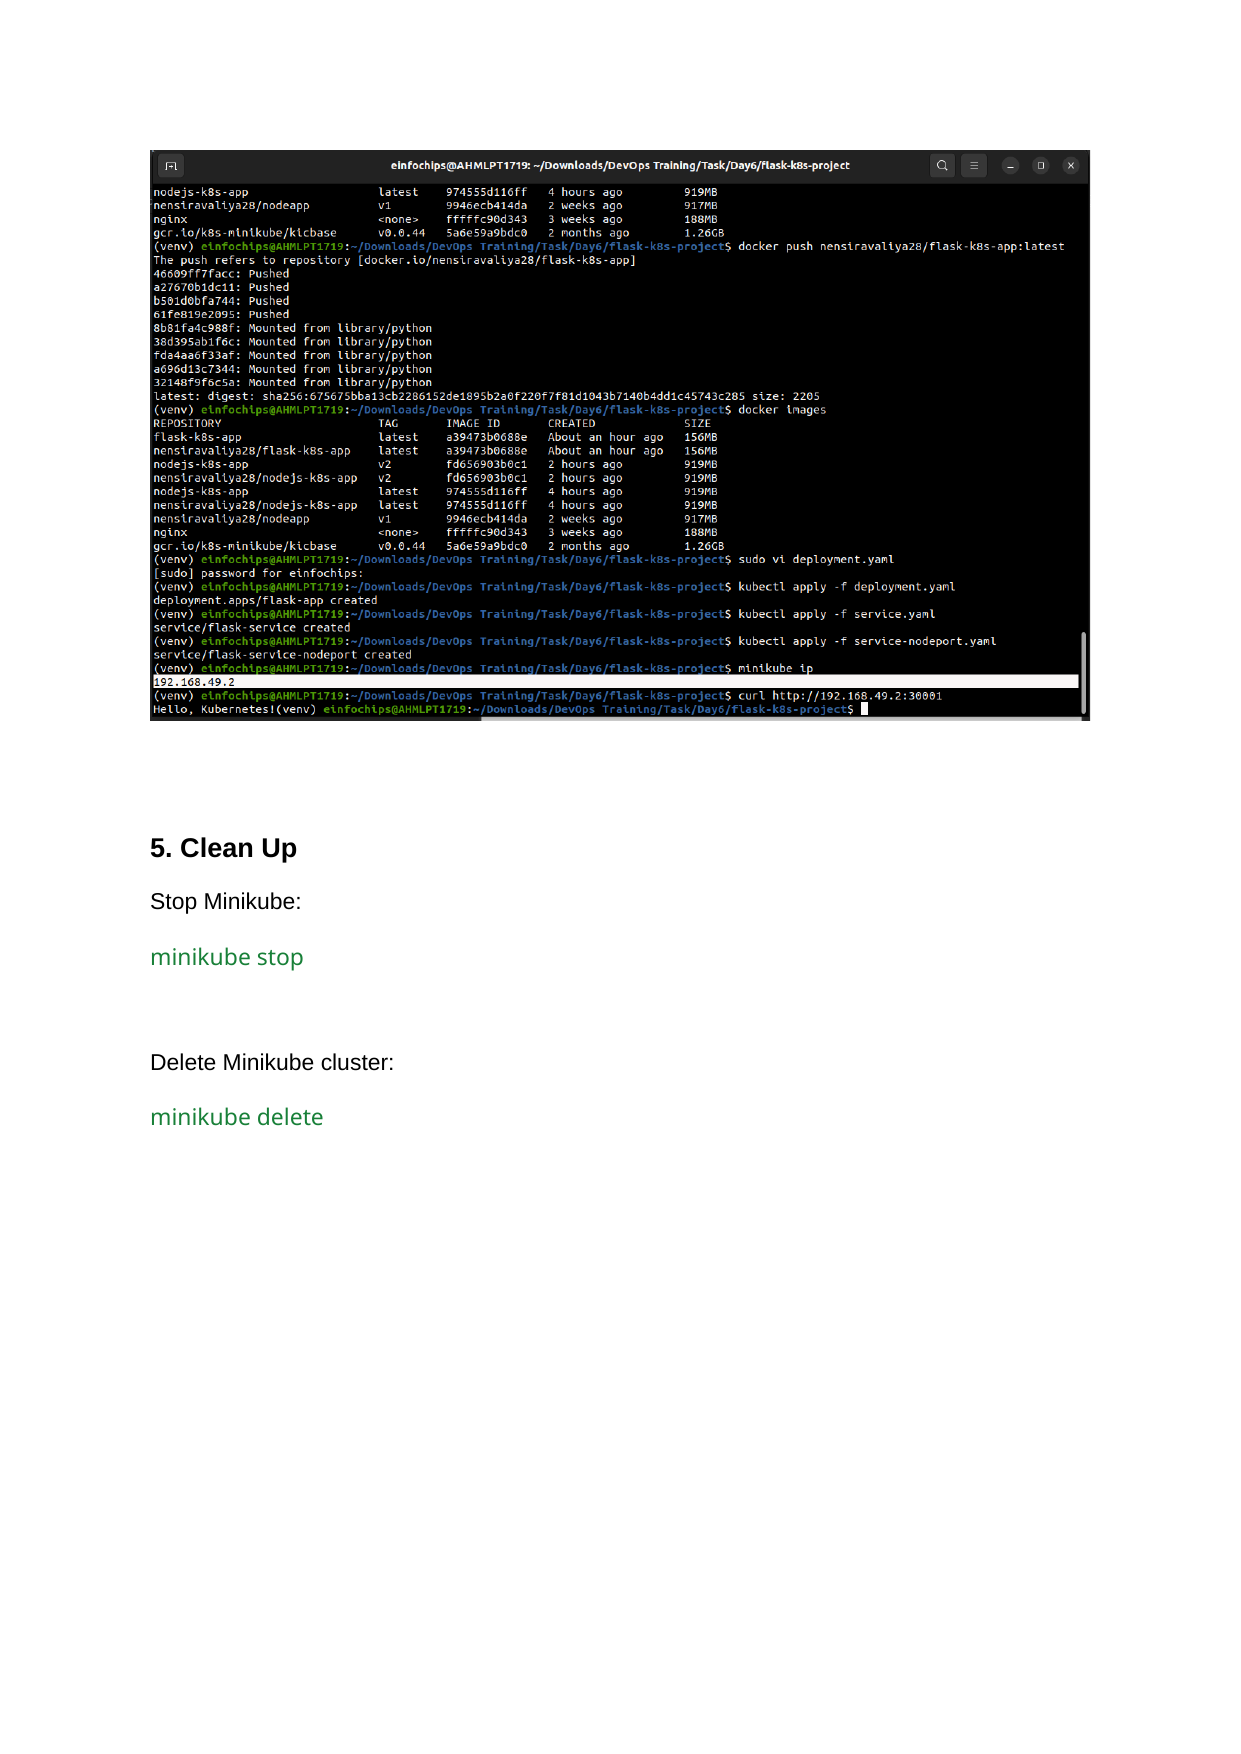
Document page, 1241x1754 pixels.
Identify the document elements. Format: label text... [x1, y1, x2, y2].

text Stop Minikube: minikube stop [150, 888, 1090, 972]
picture [150, 150, 1091, 721]
text Delete Minikube cluster: minikube delete [150, 1048, 1090, 1132]
subtitle 5. Clean Up [150, 832, 1090, 863]
